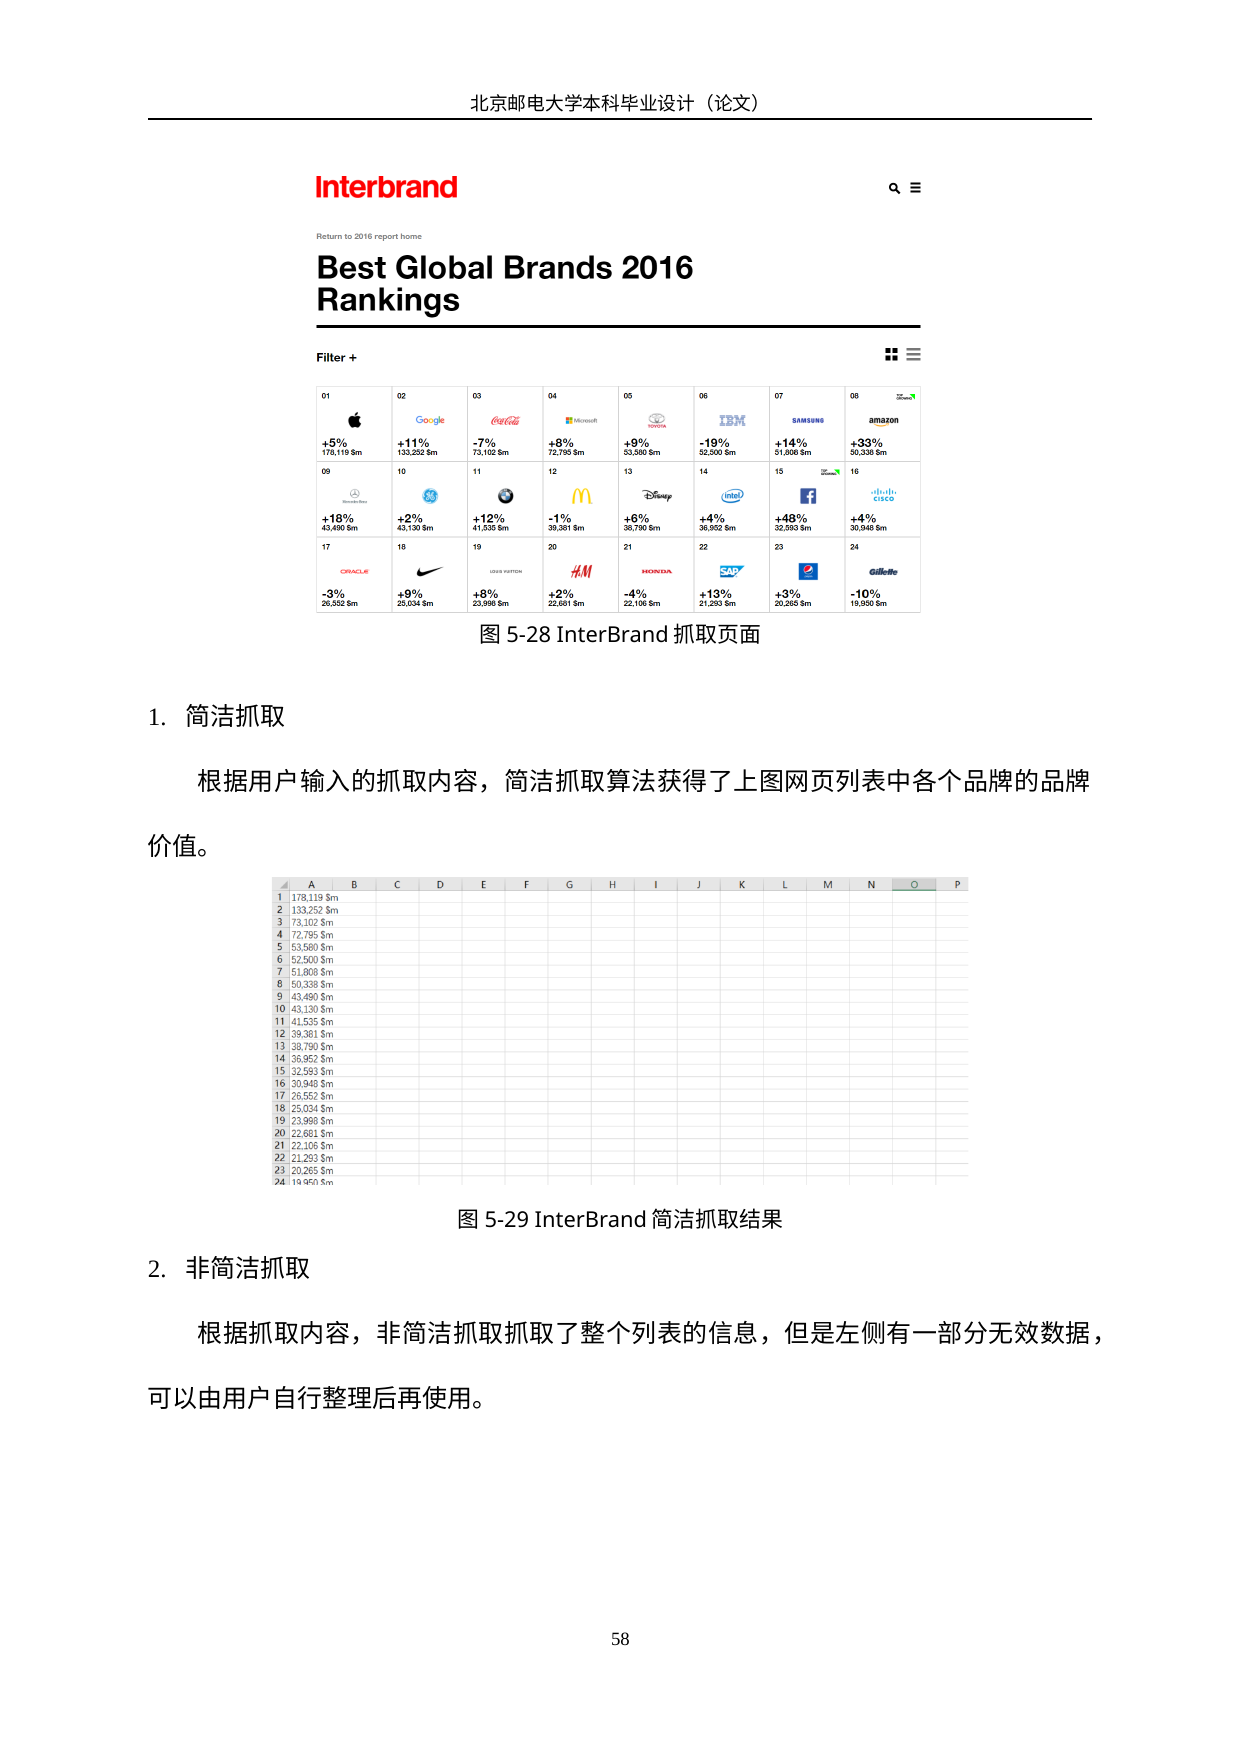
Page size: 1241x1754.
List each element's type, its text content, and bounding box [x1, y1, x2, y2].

text 图 5-28 InterBrand抓取页面 [148, 617, 1092, 649]
list 非简洁抓取 [148, 1234, 1092, 1299]
text 图 5-29 InterBrand简洁抓取结果 [148, 1202, 1092, 1234]
list 简洁抓取 [148, 682, 1092, 747]
text 根据用户输入的抓取内容，简洁抓取算法获得了上图网页列表中各个品牌的品牌价值。 [148, 747, 1092, 877]
picture [308, 166, 933, 613]
text 根据抓取内容，非简洁抓取抓取了整个列表的信息，但是左侧有一部分无效数据，可以由用户自行整理后再使用。 [148, 1299, 1092, 1429]
picture [271, 877, 969, 1185]
